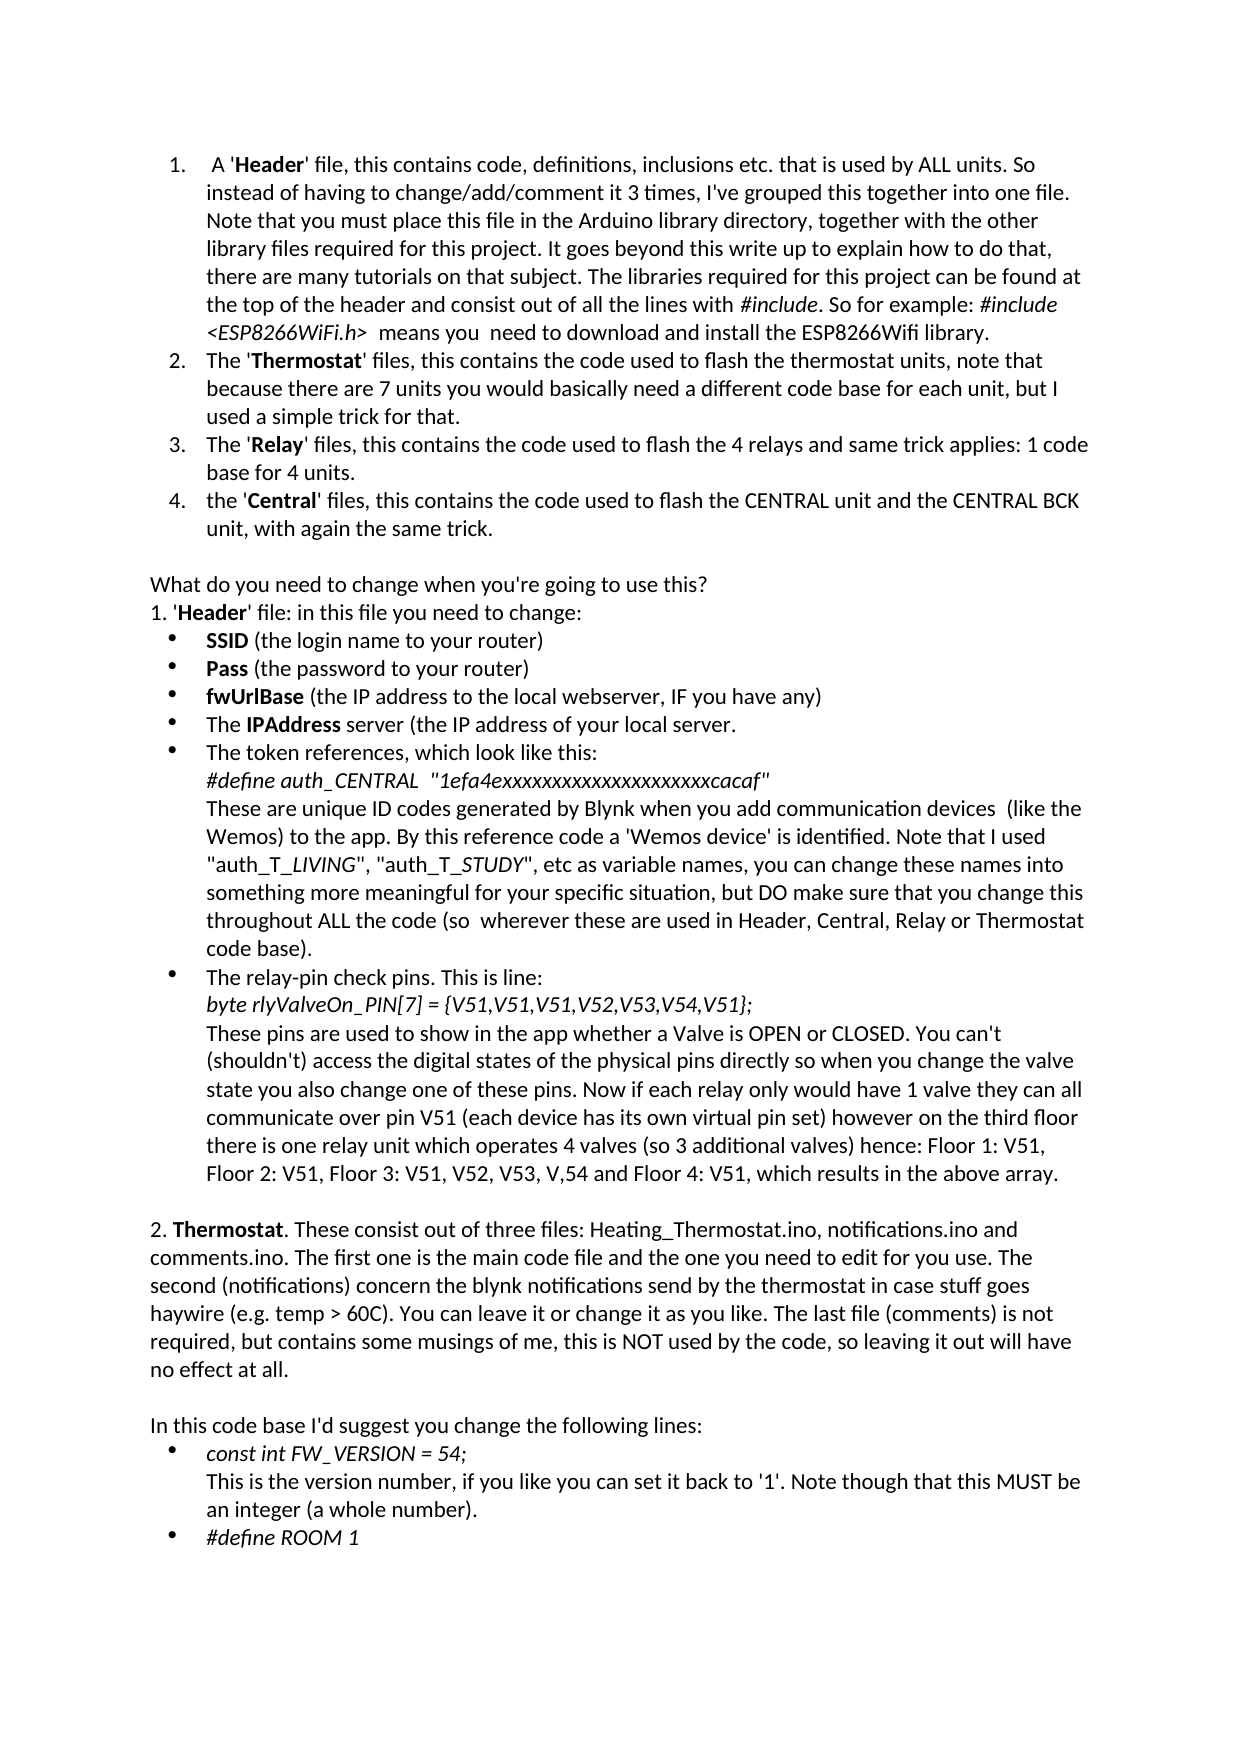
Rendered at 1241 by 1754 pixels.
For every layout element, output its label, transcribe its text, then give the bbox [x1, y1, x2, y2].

list The IPAddress server (the IP address of your local server. [169, 710, 1090, 738]
list The 'Relay' files, this contains the code used to flash the 4 relays and same trick applies: 1 code base for 4 units. [169, 430, 1090, 486]
list #define ROOM 1 [169, 1523, 1090, 1551]
list const int FW_VERSION = 54; [169, 1439, 1090, 1467]
list The 'Thermostat' files, this contains the code used to flash the thermostat units, note that because there are 7 units you would basically need a different code base for each unit, but I used a simple trick for that. [169, 346, 1090, 430]
list Pass (the password to your router) [169, 654, 1090, 682]
text byte rlyValveOn_PIN[7] = {V51,V51,V51,V52,V53,V54,V51}; [206, 991, 1090, 1019]
text What do you need to change when you're going to use this? [150, 570, 1090, 598]
list SSID (the login name to your router) [169, 626, 1090, 654]
text These are unique ID codes generated by Blynk when you add communication devices (like the Wemos) to the app. By this reference code a 'Wemos device' is identified. Note that I used "auth_T_LIVING", "auth_T_STUDY", etc as variable names, you can change these names into something more meaningful for your specific situation, but DO make sure that you change this throughout ALL the code (so wherever these are used in Header, Central, Relay or Thermostat code base). [206, 794, 1090, 963]
list the 'Central' files, this contains the code used to flash the CENTRAL unit and the CENTRAL BCK unit, with again the same trick. [169, 486, 1090, 542]
list The token references, which look like this: #define auth_CENTRAL "1efa4exxxxxxxxxxxxxxxxxxxxxcacaf" [169, 738, 1090, 794]
list fwUrlBase (the IP address to the local webserver, IF you have any) [169, 682, 1090, 710]
text 2. Thermostat. These consist out of three files: Heating_Thermostat.ino, notifications.ino and comments.ino. The first one is the main code file and the one you need to edit for you use. The second (notifications) concern the blynk notifications send by the thermostat in case stuff goes haywire (e.g. temp > 60C). You can leave it or change it as you like. The last file (comments) is not required, but contains some musings of me, this is NOT used by the code, so leaving it out will have no effect at all. [150, 1215, 1090, 1383]
text 1. 'Header' file: in this file you need to change: [150, 598, 1090, 626]
list The relay-pin check pins. This is line: [169, 963, 1090, 991]
list A 'Header' file, this contains code, definitions, inclusions etc. that is used by ALL units. So instead of having to change/add/comment it 3 times, I've grouped this together into one file. Note that you must place this file in the Arduino library directory, together with the other library files required for this project. It goes beyond this write up to explain how to do that, there are many tutorials on that subject. The libraries required for this project can be found at the top of the header and consist out of all the lines with #include. So for example: #include <ESP8266WiFi.h> means you need to download and install the ESP8266Wifi library. [169, 150, 1090, 346]
text In this code base I'd suggest you change the following lines: [150, 1411, 1090, 1439]
text This is the version number, if you like you can set it back to '1'. Note though that this MUST be an integer (a whole number). [206, 1467, 1090, 1523]
text These pins are used to show in the app whether a Valve is OPEN or CLOSED. You can't (shouldn't) access the digital states of the physical pins directly so when you change the valve state you also change one of these pins. Now if each relay only would have 1 valve they can all communicate over pin V51 (each device has its own virtual pin set) however on the third floor there is one relay unit which operates 4 valves (so 3 additional valves) hence: Floor 1: V51, Floor 2: V51, Floor 3: V51, V52, V53, V,54 and Floor 4: V51, which results in the above array. [206, 1019, 1090, 1187]
